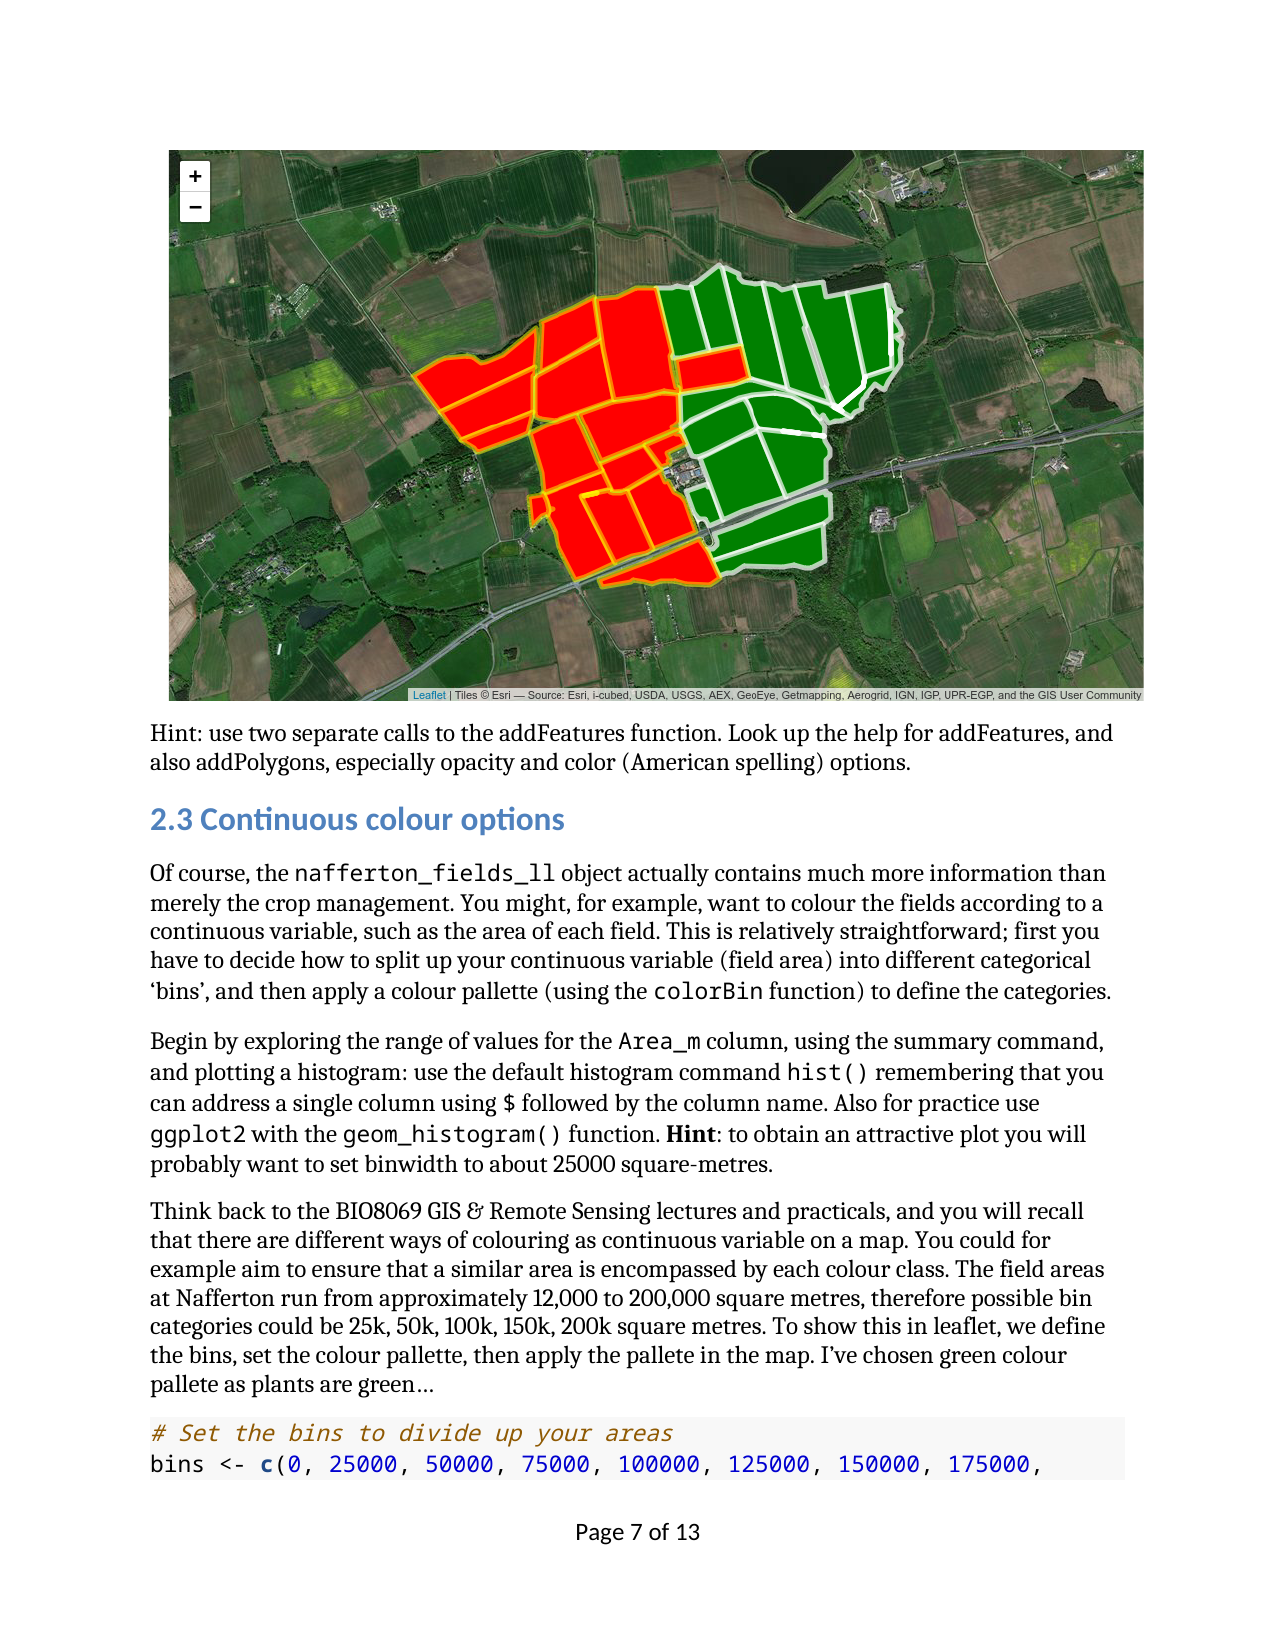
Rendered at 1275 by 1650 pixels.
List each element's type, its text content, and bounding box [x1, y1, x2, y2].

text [150, 1417, 1125, 1480]
text Think back to the BIO8069 GIS & Remote Sensing lectures and practicals, and you will recall that there are different ways of colouring as continuous variable on a map. You could for example aim to ensure that a similar area is encompassed by each colour class. The field areas at Nafferton run from approximately 12,000 to 200,000 square metres, therefore possible bin categories could be 25k, 50k, 100k, 150k, 200k square metres. To show this in leaflet, we define the bins, set the colour pallette, then apply the pallete in the map. I’ve chosen green colour pallete as plants are green… [150, 1197, 1125, 1398]
text Of course, the nafferton_fields_ll object actually contains much more information than merely the crop management. You might, for example, want to colour the fields according to a continuous variable, such as the area of each field. This is relatively straightforward; first you have to decide how to split up your continuous variable (field area) into different categorical ‘bins’, and then apply a colour pallette (using the colorBin function) to define the categories. [150, 857, 1125, 1006]
subtitle 2.3 Continuous colour options [150, 798, 1125, 838]
text Begin by exploring the range of values for the Area_m column, using the summary command, and plotting a histogram: use the default histogram command hist() remembering that you can address a single column using $ followed by the column name. Also for practice use ggplot2 with the geom_histogram() function. Hint: to obtain an attractive plot you will probably want to set binwidth to about 25000 square-metres. [150, 1025, 1125, 1178]
picture [168, 150, 1144, 701]
text Hint: use two separate calls to the addFeatures function. Look up the help for addFeatures, and also addPolygons, especially opacity and color (American spelling) options. [150, 719, 1125, 777]
